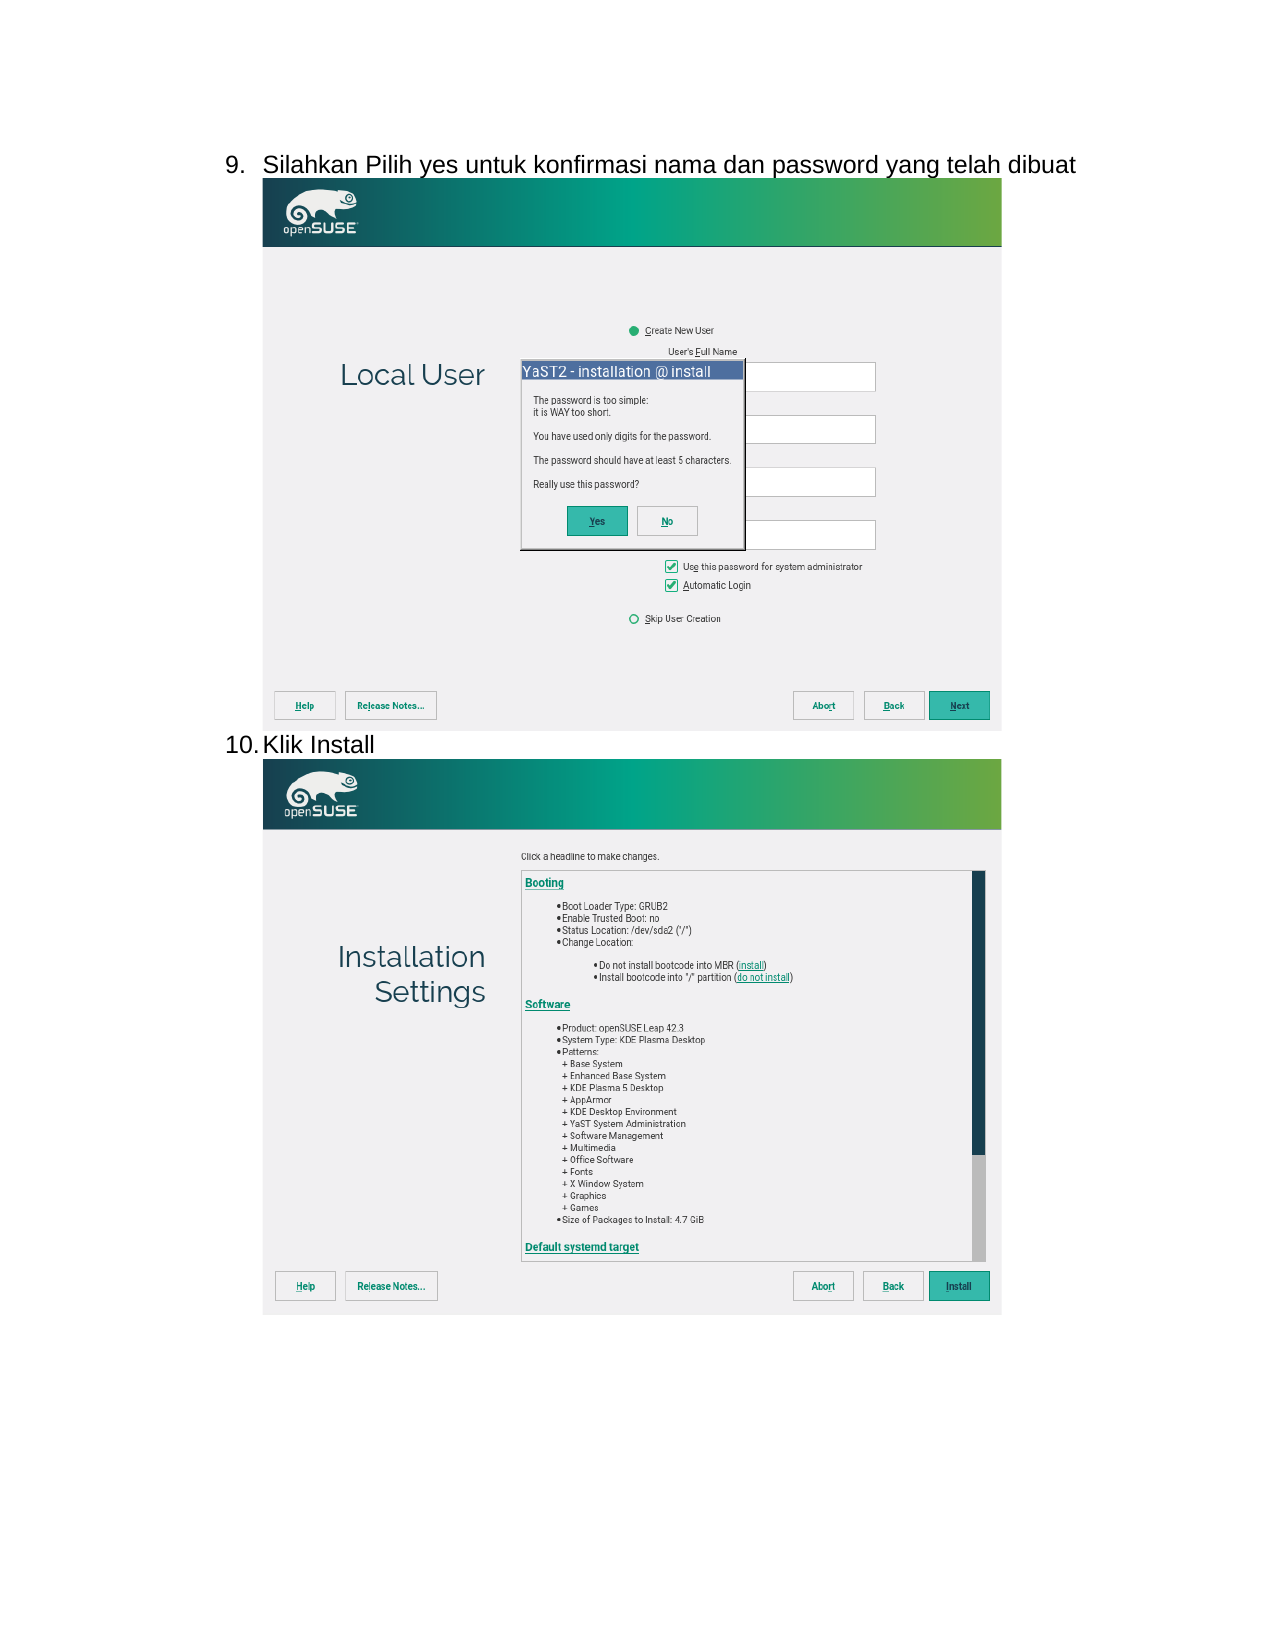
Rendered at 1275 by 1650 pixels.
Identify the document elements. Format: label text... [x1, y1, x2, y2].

picture [262, 759, 1002, 1315]
picture [262, 178, 1002, 731]
list Silahkan Pilih yes untuk konfirmasi nama dan password yang telah dibuat [225, 150, 1125, 179]
list Klik Install [225, 730, 1125, 759]
